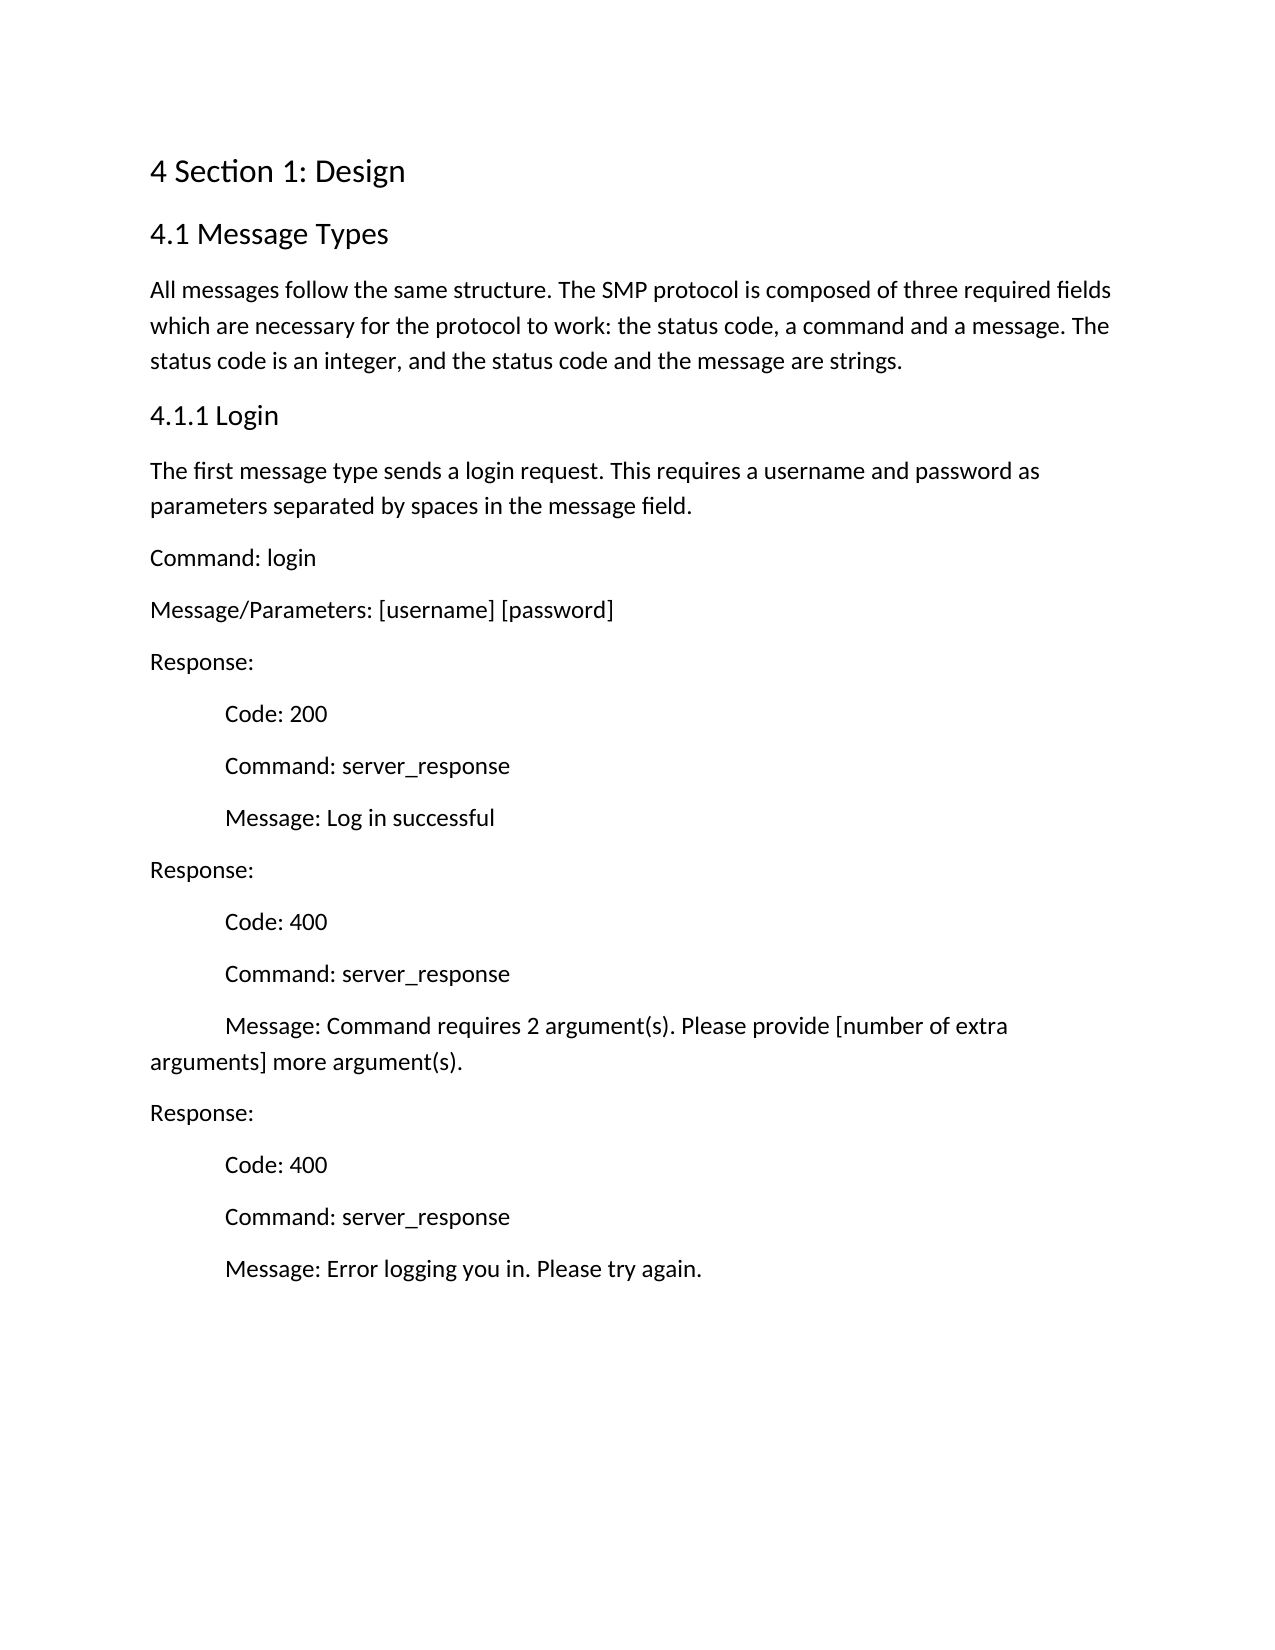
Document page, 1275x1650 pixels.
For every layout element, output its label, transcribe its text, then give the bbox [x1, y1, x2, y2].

text Message/Parameters: [username] [password] [150, 594, 1125, 625]
text Message: Log in successful [150, 802, 1125, 833]
text Command: server_response [150, 750, 1125, 781]
text The first message type sends a login request. This requires a username and password as parameters separated by spaces in the message field. [150, 455, 1125, 521]
text Code: 200 [150, 698, 1125, 729]
text All messages follow the same structure. The SMP protocol is composed of three required fields which are necessary for the protocol to work: the status code, a command and a message. The status code is an integer, and the status code and the message are strings. [150, 275, 1125, 376]
subtitle 4.1.1 Login [150, 397, 1125, 433]
text Command: server_response [150, 958, 1125, 989]
text Response: [150, 854, 1125, 885]
subtitle 4 Section 1: Design [150, 150, 1125, 191]
text Command: login [150, 542, 1125, 573]
text Code: 400 [150, 906, 1125, 937]
text Message: Error logging you in. Please try again. [150, 1253, 1125, 1284]
text Response: [150, 646, 1125, 677]
text Command: server_response [150, 1202, 1125, 1232]
text Message: Command requires 2 argument(s). Please provide [number of extra arguments] more argument(s). [150, 1010, 1125, 1076]
text Response: [150, 1098, 1125, 1128]
text Code: 400 [150, 1149, 1125, 1180]
subtitle 4.1 Message Types [150, 214, 1125, 252]
